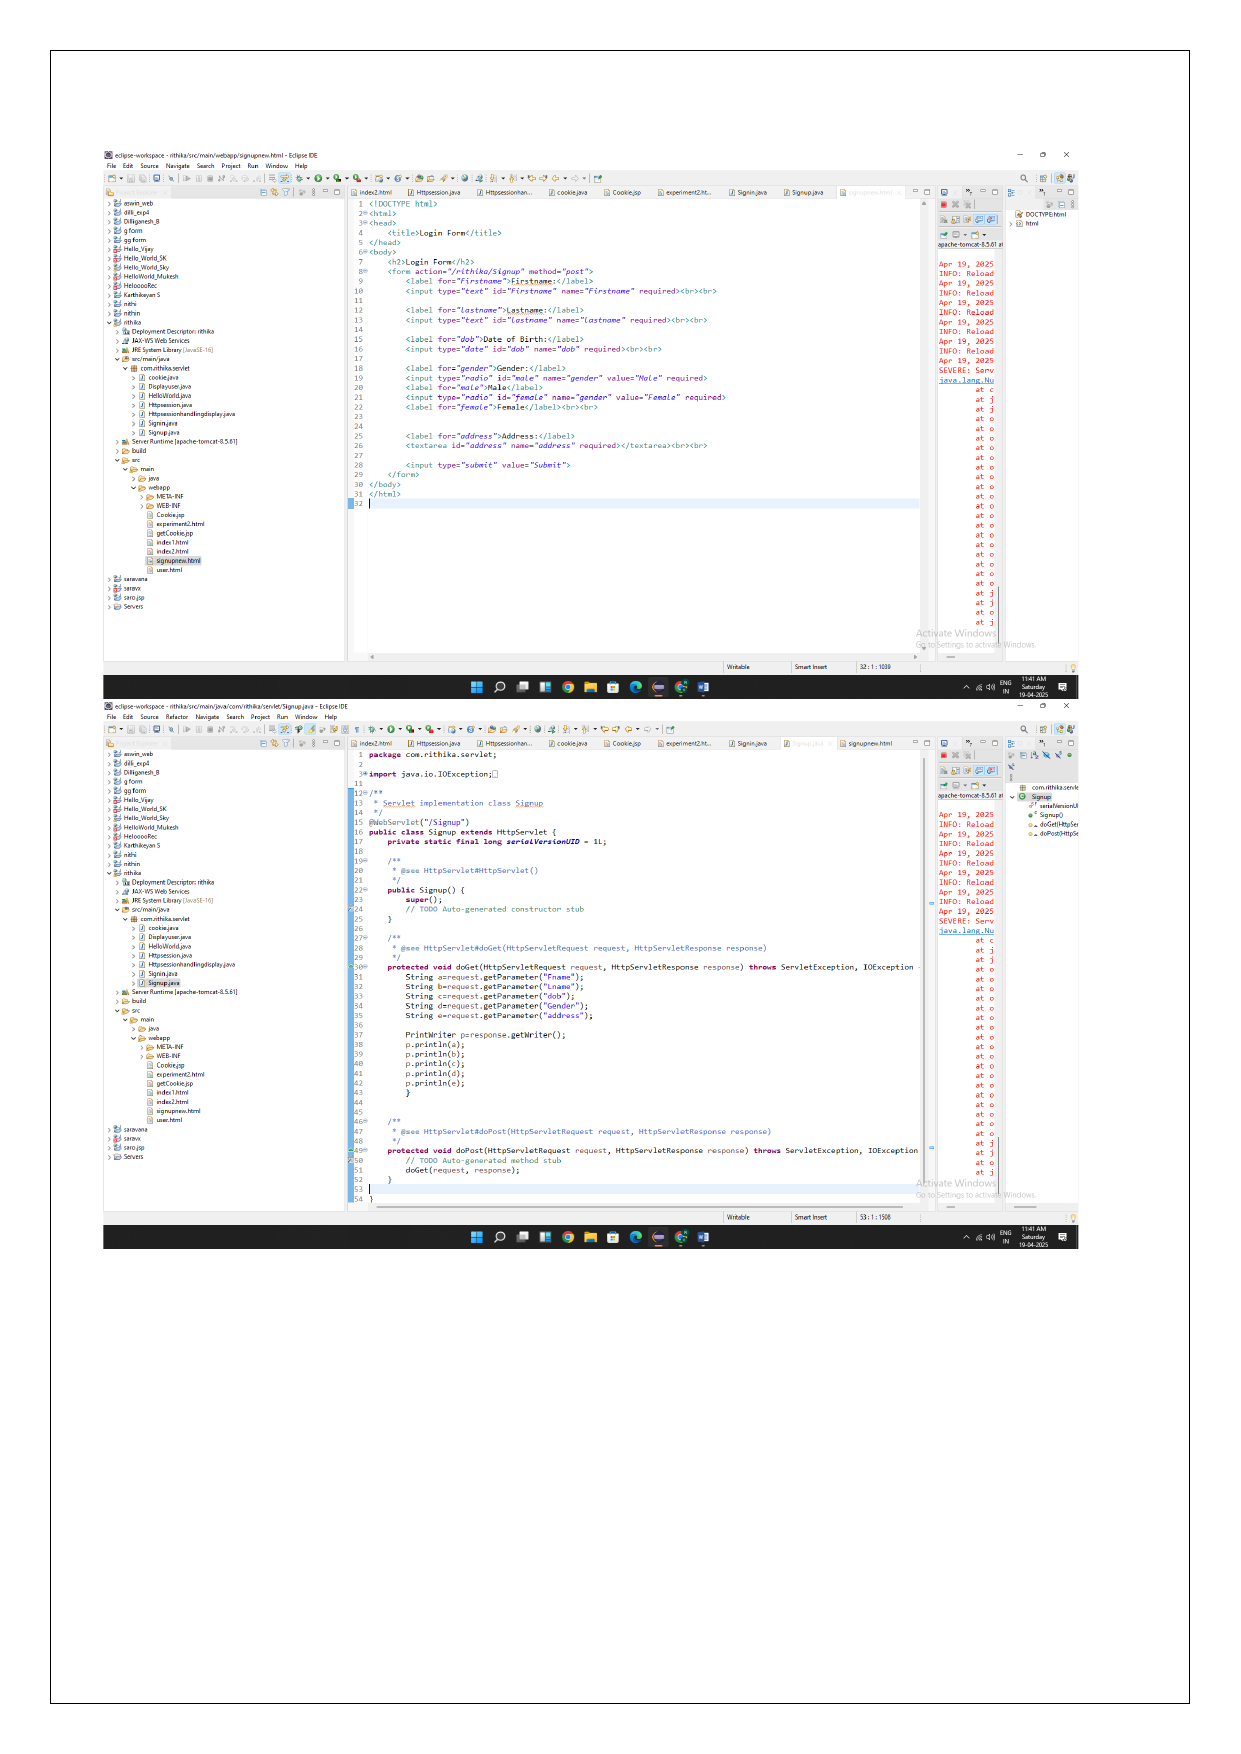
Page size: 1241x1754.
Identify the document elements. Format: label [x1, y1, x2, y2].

picture [103, 150, 1079, 699]
picture [103, 700, 1079, 1249]
